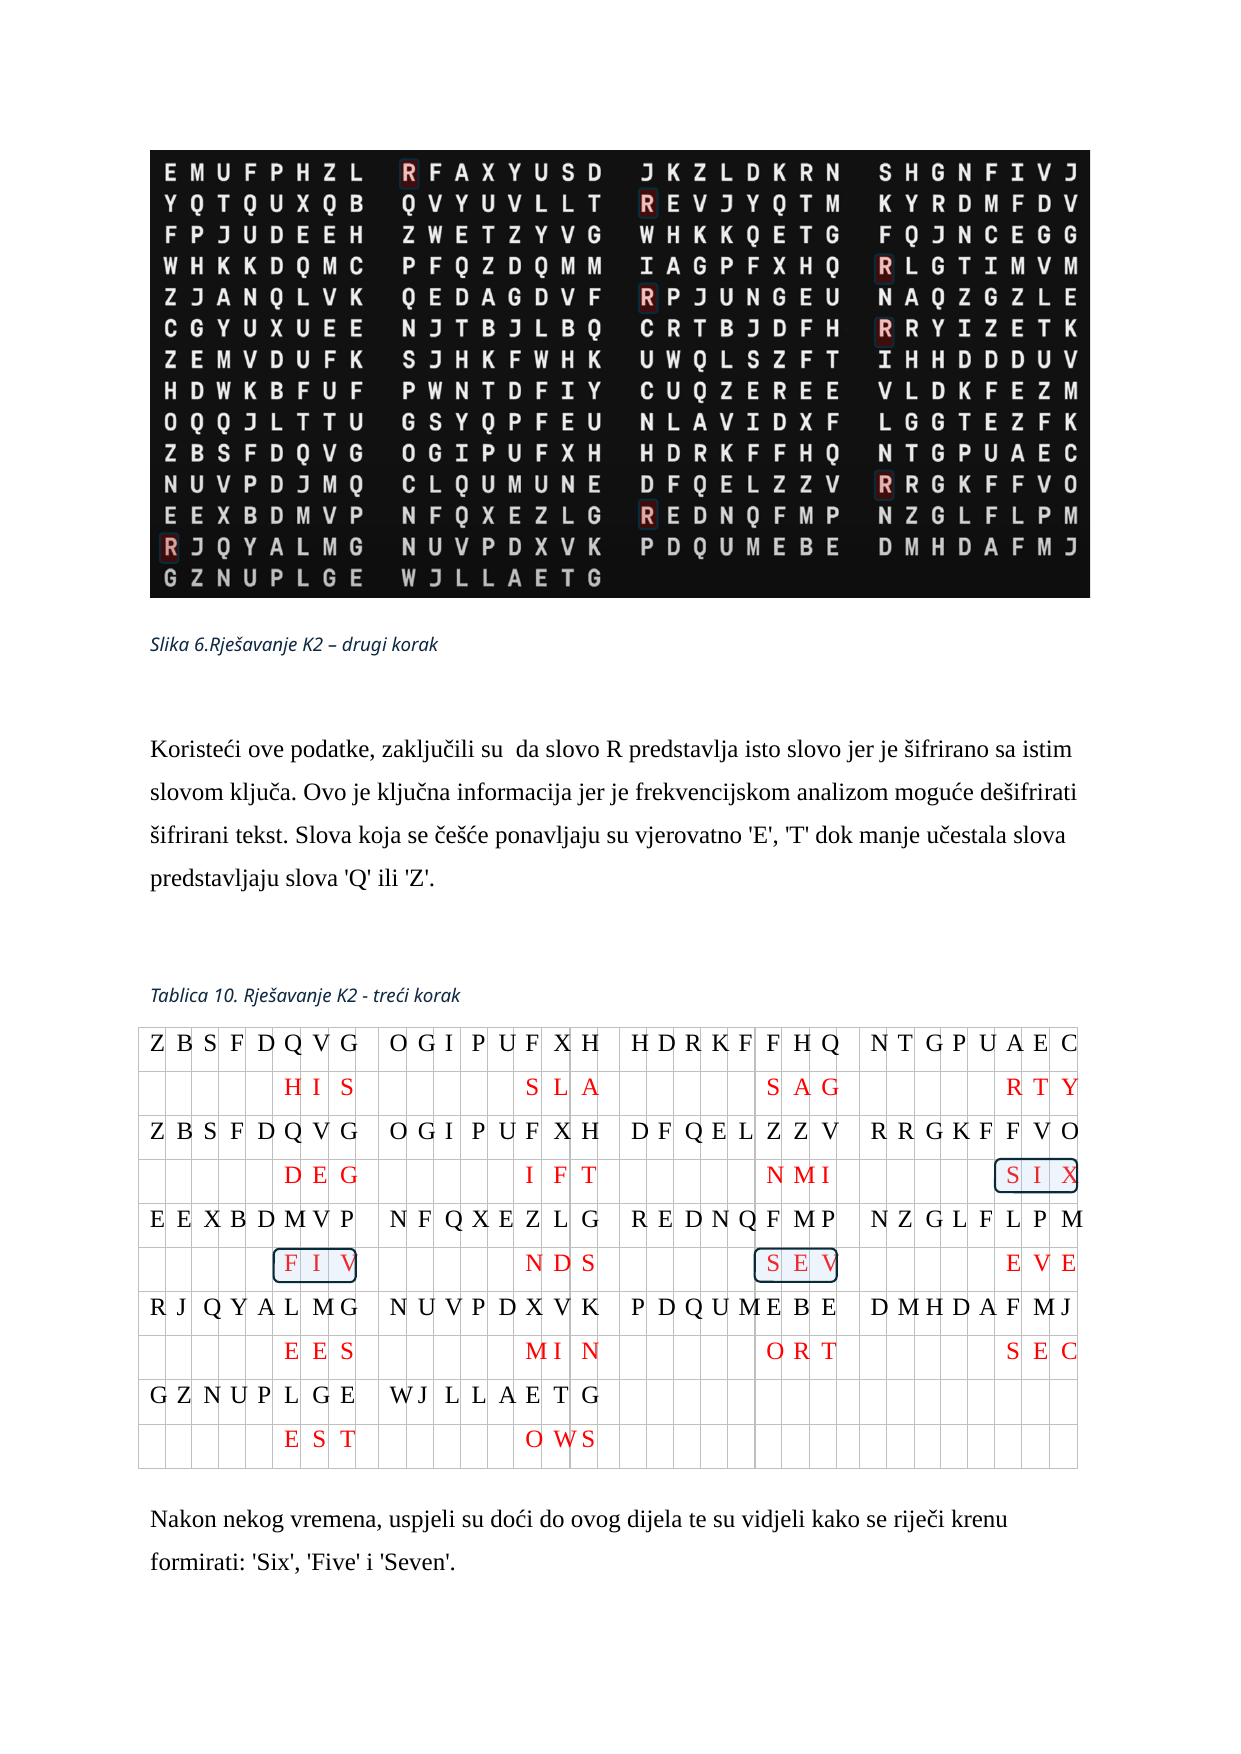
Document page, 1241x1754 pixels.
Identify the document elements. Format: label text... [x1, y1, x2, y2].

table_cell [219, 1425, 245, 1467]
table_cell S [329, 1072, 355, 1115]
table_cell S [301, 1425, 328, 1467]
table_cell E [301, 1336, 328, 1379]
table_cell M [728, 1292, 754, 1335]
table_cell P [329, 1204, 355, 1247]
table_cell Q [273, 1116, 300, 1159]
table_cell M [782, 1250, 809, 1280]
table_cell [192, 1072, 218, 1115]
table_cell Z [166, 1380, 191, 1423]
table_cell A [571, 1072, 597, 1115]
table_cell T [810, 1336, 836, 1379]
table_header [837, 1028, 859, 1071]
table_cell [488, 1248, 513, 1291]
table_cell [461, 1248, 487, 1291]
table_cell B [219, 1204, 245, 1247]
table_cell U [407, 1292, 433, 1335]
table_cell [837, 1204, 859, 1247]
table_cell M [514, 1336, 541, 1379]
table_cell [647, 1425, 673, 1467]
table_cell G [915, 1204, 940, 1247]
table_cell [166, 1160, 191, 1203]
table_cell I [876, 256, 892, 282]
text Koristeći ove podatke, zaključili su da slovo R predstavlja isto slovo jer je šifrirano sa istim slovom ključa. Ovo je ključna informacija jer je frekvencijskom analizom moguće dešifrirati šifrirani tekst. Slova koja se češće ponavljaju su vjerovatno 'E', 'T' dok manje učestala slova predstavljaju slova 'Q' ili 'Z'. [150, 734, 1090, 892]
table_cell P [461, 1116, 487, 1159]
table_cell N [379, 1204, 406, 1247]
table_cell I [542, 1336, 569, 1379]
table_cell [837, 1292, 859, 1335]
table_cell U [219, 1380, 245, 1423]
table_cell [407, 1160, 433, 1203]
table_cell R [860, 1116, 886, 1159]
table_cell [598, 1072, 619, 1115]
table_cell [837, 1072, 859, 1115]
table_cell F [219, 1116, 245, 1159]
table_cell G [139, 1380, 165, 1423]
table_cell [1050, 1425, 1077, 1467]
table_cell Q [728, 1204, 754, 1247]
table_cell [461, 1336, 487, 1379]
table_cell G [329, 1116, 355, 1159]
table_header X [542, 1028, 569, 1071]
table_cell [941, 1248, 967, 1291]
table_cell G [571, 1380, 597, 1423]
table_cell E [756, 1292, 781, 1335]
table_cell [728, 1380, 754, 1423]
table_header U [488, 1028, 513, 1071]
table_cell N [571, 1336, 597, 1379]
table_cell I [402, 161, 417, 187]
table_cell L [941, 1204, 967, 1247]
table_cell [192, 1336, 218, 1379]
table_cell X [461, 1204, 487, 1247]
table_header K [701, 1028, 727, 1071]
table_cell G [301, 1380, 328, 1423]
table_cell [674, 1248, 700, 1291]
table_cell X [514, 1292, 541, 1335]
table_cell I [640, 190, 656, 216]
table_cell M [1050, 1204, 1077, 1247]
table_cell [968, 1160, 994, 1203]
table_cell S [756, 1072, 781, 1115]
table_cell [915, 1248, 940, 1291]
table_cell K [941, 1116, 967, 1159]
table_header Z [139, 1028, 165, 1071]
table_cell I [640, 285, 656, 311]
table_cell Q [192, 1292, 218, 1335]
table_cell [598, 1160, 619, 1203]
table_cell E [1050, 1161, 1076, 1191]
table_cell E [273, 1425, 300, 1467]
table_cell F [514, 1116, 541, 1159]
table_cell [219, 1072, 245, 1115]
table_cell [701, 1336, 727, 1379]
table_cell [246, 1425, 272, 1467]
table_cell Z [782, 1116, 809, 1159]
table_cell [620, 1248, 646, 1291]
table_cell N [192, 1380, 218, 1423]
table_header D [647, 1028, 673, 1071]
table_header O [379, 1028, 406, 1071]
table_cell E [273, 1336, 300, 1379]
table_cell E [329, 1380, 355, 1423]
table_cell F [407, 1204, 433, 1247]
table_header A [995, 1028, 1021, 1071]
text Nakon nekog vremena, uspjeli su doći do ovog dijela te su vidjeli kako se riječi krenu formirati: 'Six', 'Five' i 'Seven'. [150, 1029, 1090, 1576]
table_cell [598, 1292, 619, 1335]
table_cell V [301, 1204, 328, 1247]
table_cell N [860, 1204, 886, 1247]
table_cell O [1050, 1116, 1077, 1159]
table_cell [379, 1425, 406, 1467]
table_cell [810, 1380, 836, 1423]
table_cell [246, 1336, 272, 1379]
table_cell [968, 1072, 994, 1115]
table_cell [139, 1248, 165, 1291]
table_cell E [488, 1204, 513, 1247]
table_cell S [514, 1072, 541, 1115]
table_cell [837, 1425, 859, 1467]
table_cell J [166, 1292, 191, 1335]
table_cell [461, 1425, 487, 1467]
table_cell [620, 1160, 646, 1203]
table_cell H [273, 1072, 300, 1115]
table_cell I [301, 1072, 328, 1115]
table_cell [379, 1336, 406, 1379]
table_cell Q [434, 1204, 460, 1247]
table_cell M [1022, 1292, 1049, 1335]
table_cell [995, 1425, 1021, 1467]
table_cell P [1022, 1204, 1049, 1247]
table_cell [246, 1248, 272, 1291]
table_cell E [301, 1160, 328, 1203]
table_cell [1022, 1380, 1049, 1423]
table_cell L [542, 1072, 569, 1115]
table_cell [860, 1248, 886, 1291]
table_cell A [488, 1380, 513, 1423]
table_cell D [273, 1160, 300, 1203]
table_cell N [514, 1248, 541, 1291]
table_cell [356, 1380, 378, 1423]
table_cell S [995, 1336, 1021, 1379]
table_header G [915, 1028, 940, 1071]
table_header C [1050, 1028, 1077, 1071]
table_header Q [273, 1028, 300, 1071]
table_cell [620, 1336, 646, 1379]
table_header T [887, 1028, 914, 1071]
table_cell V [301, 1116, 328, 1159]
table_cell [379, 1248, 406, 1291]
table_cell [356, 1160, 378, 1203]
table_cell D [246, 1116, 272, 1159]
table_cell C [1050, 1336, 1077, 1379]
table_cell [139, 1160, 165, 1203]
table_cell Q [674, 1116, 700, 1159]
table_cell X [192, 1204, 218, 1247]
table_cell P [461, 1292, 487, 1335]
table_cell [647, 1072, 673, 1115]
table_cell M [782, 1204, 809, 1247]
table_cell [837, 1160, 859, 1203]
table_cell [246, 1072, 272, 1115]
table_cell T [571, 1160, 597, 1203]
table_header D [246, 1028, 272, 1071]
table_cell [356, 1204, 378, 1247]
table_cell D [542, 1248, 569, 1291]
table_cell W [542, 1425, 569, 1467]
table_cell [192, 1248, 218, 1291]
table_cell [598, 1204, 619, 1247]
table_cell X [542, 1116, 569, 1159]
table_cell [434, 1336, 460, 1379]
table_cell R [995, 1072, 1021, 1115]
table_cell S [571, 1425, 597, 1467]
table_cell G [810, 1072, 836, 1115]
table_cell [860, 1336, 886, 1379]
table_cell [434, 1072, 460, 1115]
table_cell E [1050, 1248, 1077, 1291]
table_header S [192, 1028, 218, 1071]
table_cell [915, 1380, 940, 1423]
table_cell I [640, 501, 656, 527]
table_cell Z [756, 1116, 781, 1159]
table_cell [356, 1425, 378, 1467]
table_cell [728, 1072, 754, 1115]
table_cell O [756, 1336, 781, 1379]
table_cell K [571, 1292, 597, 1335]
table_header F [514, 1028, 541, 1071]
table_cell I [876, 319, 892, 345]
table_cell [434, 1425, 460, 1467]
table_cell F [968, 1116, 994, 1159]
table_cell [915, 1425, 940, 1467]
table_cell [488, 1072, 513, 1115]
table_cell Y [1050, 1072, 1077, 1115]
table_cell L [995, 1204, 1021, 1247]
table_cell [598, 1248, 619, 1291]
table_header H [782, 1028, 809, 1071]
table_cell [887, 1072, 914, 1115]
table_header F [756, 1028, 781, 1071]
table_cell I [810, 1160, 836, 1203]
table_cell [674, 1425, 700, 1467]
table_header F [219, 1028, 245, 1071]
table_cell [166, 1248, 191, 1291]
table_cell [674, 1072, 700, 1115]
table_cell W [379, 1380, 406, 1423]
table_cell [356, 1116, 378, 1159]
table_cell I [810, 1250, 835, 1280]
table_cell L [273, 1380, 300, 1423]
table_cell [620, 1380, 646, 1423]
table_header R [674, 1028, 700, 1071]
table_cell [647, 1336, 673, 1379]
table_cell I [876, 472, 892, 498]
table_cell D [860, 1292, 886, 1335]
table_cell S [1022, 1161, 1049, 1191]
table_cell [407, 1336, 433, 1379]
table_cell P [620, 1292, 646, 1335]
table_cell A [968, 1292, 994, 1335]
table_cell [756, 1250, 781, 1280]
table_cell D [674, 1204, 700, 1247]
table_cell [860, 1072, 886, 1115]
table_cell [219, 1160, 245, 1203]
table_cell [356, 1292, 378, 1335]
table_cell [1050, 1380, 1077, 1423]
table_cell A [246, 1292, 272, 1335]
table_cell [810, 1425, 836, 1467]
table_cell [674, 1336, 700, 1379]
table_cell [246, 1160, 272, 1203]
table_cell F [542, 1160, 569, 1203]
table_cell Y [219, 1292, 245, 1335]
table_cell J [407, 1380, 433, 1423]
table_cell R [782, 1336, 809, 1379]
table_cell D [620, 1116, 646, 1159]
table_cell E [139, 1204, 165, 1247]
table_cell Z [139, 1116, 165, 1159]
table_cell E [810, 1292, 836, 1335]
table_cell [968, 1248, 994, 1291]
table_cell I [161, 535, 177, 561]
table_cell [356, 1248, 378, 1291]
table_cell [139, 1425, 165, 1467]
table_cell D [488, 1292, 513, 1335]
table_header [598, 1028, 619, 1071]
table_cell M [301, 1292, 328, 1335]
table_cell [488, 1425, 513, 1467]
table_cell [192, 1425, 218, 1467]
table_cell N [701, 1204, 727, 1247]
table_cell [887, 1425, 914, 1467]
table_header B [166, 1028, 191, 1071]
table_cell P [246, 1380, 272, 1423]
table_cell M [887, 1292, 914, 1335]
table_cell F [995, 1292, 1021, 1335]
table_cell [728, 1160, 754, 1203]
table_cell O [379, 1116, 406, 1159]
table_cell G [329, 1160, 355, 1203]
table_cell [701, 1160, 727, 1203]
table_cell L [273, 1292, 300, 1335]
table_header H [620, 1028, 646, 1071]
table_cell M [782, 1160, 809, 1203]
table_cell [887, 1160, 914, 1203]
table_cell [356, 1336, 378, 1379]
table_cell [356, 1072, 378, 1115]
table_cell [782, 1425, 809, 1467]
table_cell [941, 1336, 967, 1379]
table_cell L [728, 1116, 754, 1159]
table_cell Q [674, 1292, 700, 1335]
table_cell S [329, 1336, 355, 1379]
table_cell T [542, 1380, 569, 1423]
table_cell [674, 1160, 700, 1203]
table_cell H [915, 1292, 940, 1335]
table_cell [407, 1248, 433, 1291]
table_cell V [434, 1292, 460, 1335]
table_cell [647, 1248, 673, 1291]
table_cell [756, 1380, 781, 1423]
table_cell [379, 1160, 406, 1203]
table_cell [647, 1380, 673, 1423]
table_cell [620, 1072, 646, 1115]
table_cell D [941, 1292, 967, 1335]
table_header I [434, 1028, 460, 1071]
table_cell S [192, 1116, 218, 1159]
table_cell [782, 1380, 809, 1423]
table_header N [860, 1028, 886, 1071]
table_cell [837, 1380, 859, 1423]
table_header [356, 1028, 378, 1071]
table_cell [941, 1072, 967, 1115]
table_cell [166, 1336, 191, 1379]
table_cell [701, 1072, 727, 1115]
table_cell [941, 1160, 967, 1203]
table_cell [915, 1160, 940, 1203]
table_cell B [166, 1116, 191, 1159]
table_cell [219, 1248, 245, 1291]
table_cell [887, 1248, 914, 1291]
table_cell A [782, 1072, 809, 1115]
table_cell [598, 1336, 619, 1379]
table_cell [860, 1160, 886, 1203]
table_cell M [273, 1204, 300, 1247]
table_header U [968, 1028, 994, 1071]
table_cell E [995, 1248, 1021, 1291]
table_cell [728, 1425, 754, 1467]
table_header G [329, 1028, 355, 1071]
table_cell G [571, 1204, 597, 1247]
table_cell [139, 1336, 165, 1379]
table_cell U [488, 1116, 513, 1159]
table_cell H [571, 1116, 597, 1159]
table_cell [461, 1160, 487, 1203]
table_cell [1022, 1425, 1049, 1467]
table_cell U [701, 1292, 727, 1335]
table_cell [728, 1336, 754, 1379]
table_cell [407, 1425, 433, 1467]
table_cell V [1022, 1116, 1049, 1157]
table_cell [434, 1248, 460, 1291]
table_cell [887, 1380, 914, 1423]
table_cell R [139, 1292, 165, 1335]
table_cell Z [887, 1204, 914, 1247]
table_cell I [434, 1116, 460, 1159]
table_cell [488, 1160, 513, 1203]
table_cell F [995, 1116, 1021, 1159]
table_cell T [1022, 1072, 1049, 1115]
table_cell V [810, 1116, 836, 1159]
table_header Q [810, 1028, 836, 1071]
table_cell [701, 1425, 727, 1467]
table_cell [219, 1336, 245, 1379]
table_cell [192, 1160, 218, 1203]
table_cell D [246, 1204, 272, 1247]
table_cell [995, 1380, 1021, 1423]
table_header V [301, 1028, 328, 1071]
table_cell [379, 1072, 406, 1115]
table_cell [728, 1248, 754, 1291]
table_cell T [329, 1425, 355, 1467]
table_cell [674, 1380, 700, 1423]
table_cell [598, 1425, 619, 1467]
table_header P [941, 1028, 967, 1071]
picture [150, 150, 1091, 598]
table_cell G [407, 1116, 433, 1159]
table_cell G [915, 1116, 940, 1159]
table_cell J [1050, 1292, 1077, 1335]
table_cell [941, 1380, 967, 1423]
table_cell E [514, 1380, 541, 1423]
table_cell [701, 1380, 727, 1423]
table_cell [887, 1336, 914, 1379]
table_cell I [514, 1160, 541, 1203]
table_cell [166, 1072, 191, 1115]
table_cell Z [514, 1204, 541, 1247]
table_cell F [756, 1204, 781, 1247]
table_cell N [756, 1160, 781, 1203]
table_header P [461, 1028, 487, 1071]
table_cell [837, 1248, 859, 1291]
table_cell [434, 1160, 460, 1203]
table_cell [915, 1072, 940, 1115]
table_header H [571, 1028, 597, 1071]
table_cell [968, 1425, 994, 1467]
table_cell R [887, 1116, 914, 1159]
table_cell G [329, 1292, 355, 1335]
table_cell [701, 1248, 727, 1291]
table_cell [860, 1425, 886, 1467]
table_cell L [434, 1380, 460, 1423]
table_cell [461, 1072, 487, 1115]
table_cell N [379, 1292, 406, 1335]
table_cell [968, 1336, 994, 1379]
table_cell B [782, 1292, 809, 1335]
table_cell E [701, 1116, 727, 1159]
table_cell [837, 1116, 859, 1159]
table_cell O [514, 1425, 541, 1467]
table_header G [407, 1028, 433, 1071]
table_cell P [810, 1204, 836, 1247]
table_cell [941, 1425, 967, 1467]
table_cell V [1022, 1248, 1049, 1291]
table_cell [837, 1336, 859, 1379]
table_header F [728, 1028, 754, 1071]
table_cell [598, 1380, 619, 1423]
table_cell [139, 1072, 165, 1115]
table_cell [407, 1072, 433, 1115]
table_header E [1022, 1028, 1049, 1071]
table_cell S [571, 1248, 597, 1291]
table_cell V [542, 1292, 569, 1335]
table_cell D [647, 1292, 673, 1335]
table_cell R [620, 1204, 646, 1247]
table_cell E [1022, 1336, 1049, 1379]
table_cell [166, 1425, 191, 1467]
table_cell [968, 1380, 994, 1423]
table_cell [488, 1336, 513, 1379]
table_cell E [647, 1204, 673, 1247]
table_cell E [166, 1204, 191, 1247]
table_cell [860, 1380, 886, 1423]
table_cell [598, 1116, 619, 1159]
table_cell F [968, 1204, 994, 1247]
table_cell L [461, 1380, 487, 1423]
table_cell F [647, 1116, 673, 1159]
table_cell L [542, 1204, 569, 1247]
table_cell [756, 1425, 781, 1467]
table_cell [647, 1160, 673, 1203]
table_cell [997, 1161, 1021, 1191]
table_cell [620, 1425, 646, 1467]
table_cell [915, 1336, 940, 1379]
